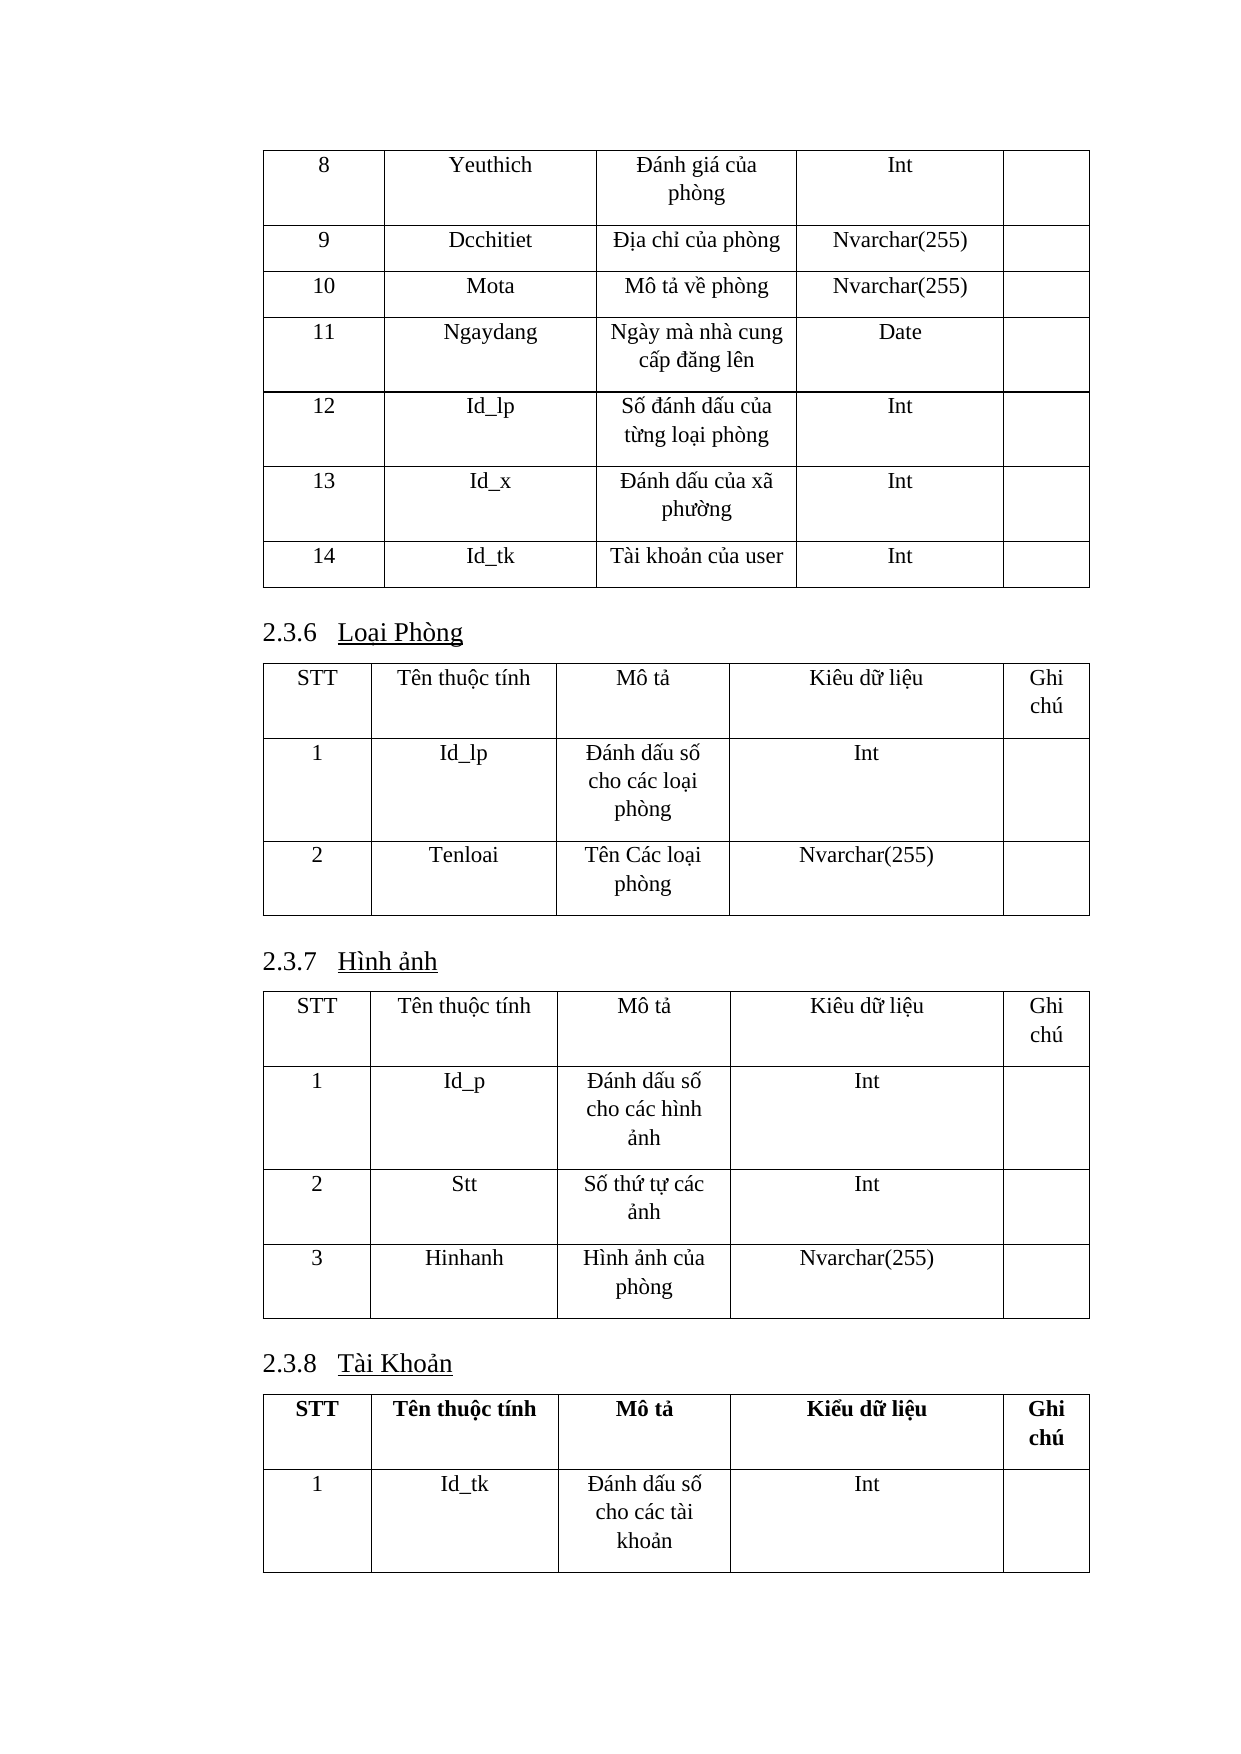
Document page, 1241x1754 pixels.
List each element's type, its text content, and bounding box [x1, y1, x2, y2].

table_cell Int [731, 1470, 1003, 1572]
table_cell 1 [264, 739, 371, 841]
table_header Mô tả [558, 992, 730, 1066]
table_cell Nvarchar(255) [797, 272, 1003, 317]
table_header Kiêu dữ liệu [731, 992, 1003, 1066]
table_cell 3 [264, 1245, 370, 1318]
table_header Mô tả [557, 664, 729, 737]
table_cell Đánh dấu số cho các tài khoản [559, 1470, 730, 1572]
table_cell Date [797, 318, 1003, 391]
table_cell Nvarchar(255) [731, 1245, 1003, 1318]
table_cell Mô tả về phòng [597, 272, 796, 317]
table_cell 9 [264, 226, 384, 271]
table_cell Đánh dấu số cho các hình ảnh [558, 1067, 730, 1169]
table_cell Nvarchar(255) [730, 842, 1003, 915]
table_cell [1004, 842, 1089, 915]
table_cell Int [730, 739, 1003, 841]
table_cell 1 [264, 1470, 371, 1572]
table_cell Hinhanh [371, 1245, 557, 1318]
table_cell Id_tk [372, 1470, 558, 1572]
table_cell Ngaydang [385, 318, 596, 391]
table_cell Mota [385, 272, 596, 317]
table_cell [1004, 318, 1089, 391]
table_header Ghi chú [1004, 992, 1089, 1066]
table_cell [1004, 1170, 1089, 1243]
table_cell Yeuthich [385, 151, 596, 224]
table_header STT [264, 992, 370, 1066]
table_cell Id_lp [385, 393, 596, 466]
table_header Ghi chú [1004, 1395, 1089, 1469]
table_cell 10 [264, 272, 384, 317]
table_cell Id_tk [385, 542, 596, 587]
table_cell 11 [264, 318, 384, 391]
table_header Mô tả [559, 1395, 730, 1469]
table_cell [1004, 467, 1089, 541]
table_header Tên thuộc tính [372, 664, 556, 737]
table_cell Dcchitiet [385, 226, 596, 271]
table_cell [1004, 1245, 1089, 1318]
table_cell Tài khoản của user [597, 542, 796, 587]
table_cell Đánh giá của phòng [597, 151, 796, 224]
table_cell [1004, 272, 1089, 317]
table_header Kiêu dữ liệu [730, 664, 1003, 737]
subtitle Tài Khoản [262, 1347, 1090, 1379]
table_cell Tenloai [372, 842, 556, 915]
table_cell Đánh dấu của xã phường [597, 467, 796, 541]
table_cell Id_p [371, 1067, 557, 1169]
table_cell Nvarchar(255) [797, 226, 1003, 271]
table_cell 1 [264, 1067, 370, 1169]
table_cell 13 [264, 467, 384, 541]
table_cell Id_lp [372, 739, 556, 841]
table_cell [1004, 542, 1089, 587]
table_cell Địa chỉ của phòng [597, 226, 796, 271]
table_cell 2 [264, 1170, 370, 1243]
table_cell Stt [371, 1170, 557, 1243]
table_header Ghi chú [1004, 664, 1089, 737]
table_cell Tên Các loại phòng [557, 842, 729, 915]
table_cell Int [797, 542, 1003, 587]
table_cell Số thứ tự các ảnh [558, 1170, 730, 1243]
table_header Kiểu dữ liệu [731, 1395, 1003, 1469]
table_cell [1004, 739, 1089, 841]
table_header Tên thuộc tính [371, 992, 557, 1066]
table_header STT [264, 1395, 371, 1469]
subtitle Hình ảnh [262, 944, 1090, 976]
table_cell [1004, 393, 1089, 466]
table_cell Đánh dấu số cho các loại phòng [557, 739, 729, 841]
table_cell 14 [264, 542, 384, 587]
table_cell [1004, 1470, 1089, 1572]
table_header STT [264, 664, 371, 737]
table_cell [1004, 151, 1089, 224]
table_cell Ngày mà nhà cung cấp đăng lên [597, 318, 796, 391]
table_cell Hình ảnh của phòng [558, 1245, 730, 1318]
table_cell 2 [264, 842, 371, 915]
table_cell Int [797, 467, 1003, 541]
table_cell Int [731, 1067, 1003, 1169]
table_cell Int [797, 393, 1003, 466]
subtitle Loại Phòng [262, 616, 1090, 647]
table_cell [1004, 1067, 1089, 1169]
table_cell Int [731, 1170, 1003, 1243]
table_cell Int [797, 151, 1003, 224]
table_cell 8 [264, 151, 384, 224]
table_cell Số đánh dấu của từng loại phòng [597, 393, 796, 466]
table_header Tên thuộc tính [372, 1395, 558, 1469]
table_cell [1004, 226, 1089, 271]
table_cell Id_x [385, 467, 596, 541]
table_cell 12 [264, 393, 384, 466]
